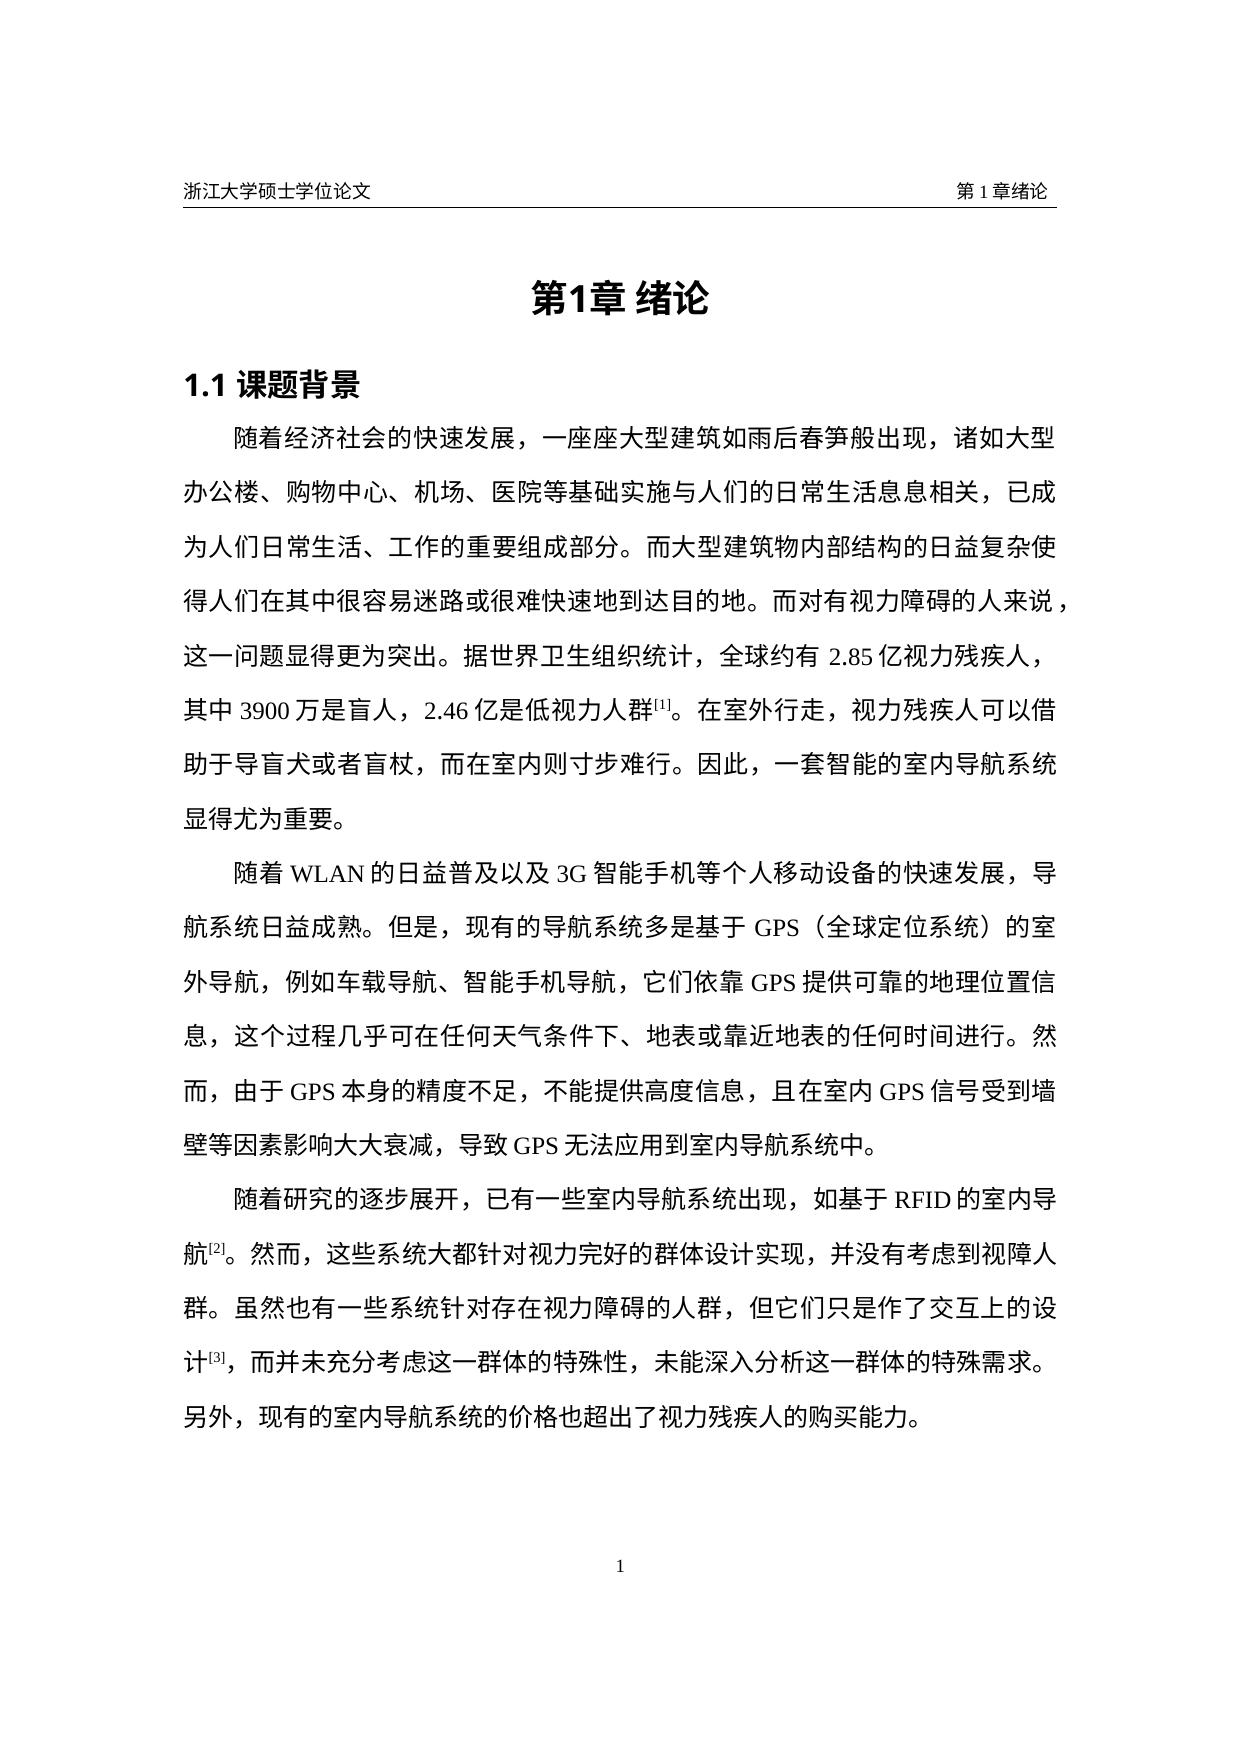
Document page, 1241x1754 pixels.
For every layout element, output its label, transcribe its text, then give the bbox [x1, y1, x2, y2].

text 随着WLAN的日益普及以及3G智能手机等个人移动设备的快速发展，导航系统日益成熟。但是，现有的导航系统多是基于GPS（全球定位系统）的室外导航，例如车载导航、智能手机导航，它们依靠GPS提供可靠的地理位置信息，这个过程几乎可在任何天气条件下、地表或靠近地表的任何时间进行。然而，由于GPS本身的精度不足，不能提供高度信息，且在室内GPS信号受到墙壁等因素影响大大衰减，导致GPS无法应用到室内导航系统中。 [183, 853, 1057, 1162]
text 随着经济社会的快速发展，一座座大型建筑如雨后春笋般出现，诸如大型办公楼、购物中心、机场、医院等基础实施与人们的日常生活息息相关，已成为人们日常生活、工作的重要组成部分。而大型建筑物内部结构的日益复杂使得人们在其中很容易迷路或很难快速地到达目的地。而对有视力障碍的人来说，这一问题显得更为突出。据世界卫生组织统计，全球约有2.85亿视力残疾人，其中3900万是盲人，2.46亿是低视力人群[1]。在室外行走，视力残疾人可以借助于导盲犬或者盲杖，而在室内则寸步难行。因此，一套智能的室内导航系统显得尤为重要。 [183, 418, 1057, 835]
text 随着研究的逐步展开，已有一些室内导航系统出现，如基于RFID的室内导航[2]。然而，这些系统大都针对视力完好的群体设计实现，并没有考虑到视障人群。虽然也有一些系统针对存在视力障碍的人群，但它们只是作了交互上的设计[3]，而并未充分考虑这一群体的特殊性，未能深入分析这一群体的特殊需求。另外，现有的室内导航系统的价格也超出了视力残疾人的购买能力。 [183, 1180, 1057, 1433]
subtitle 绪论 [183, 268, 1057, 323]
subtitle 课题背景 [183, 361, 1057, 406]
